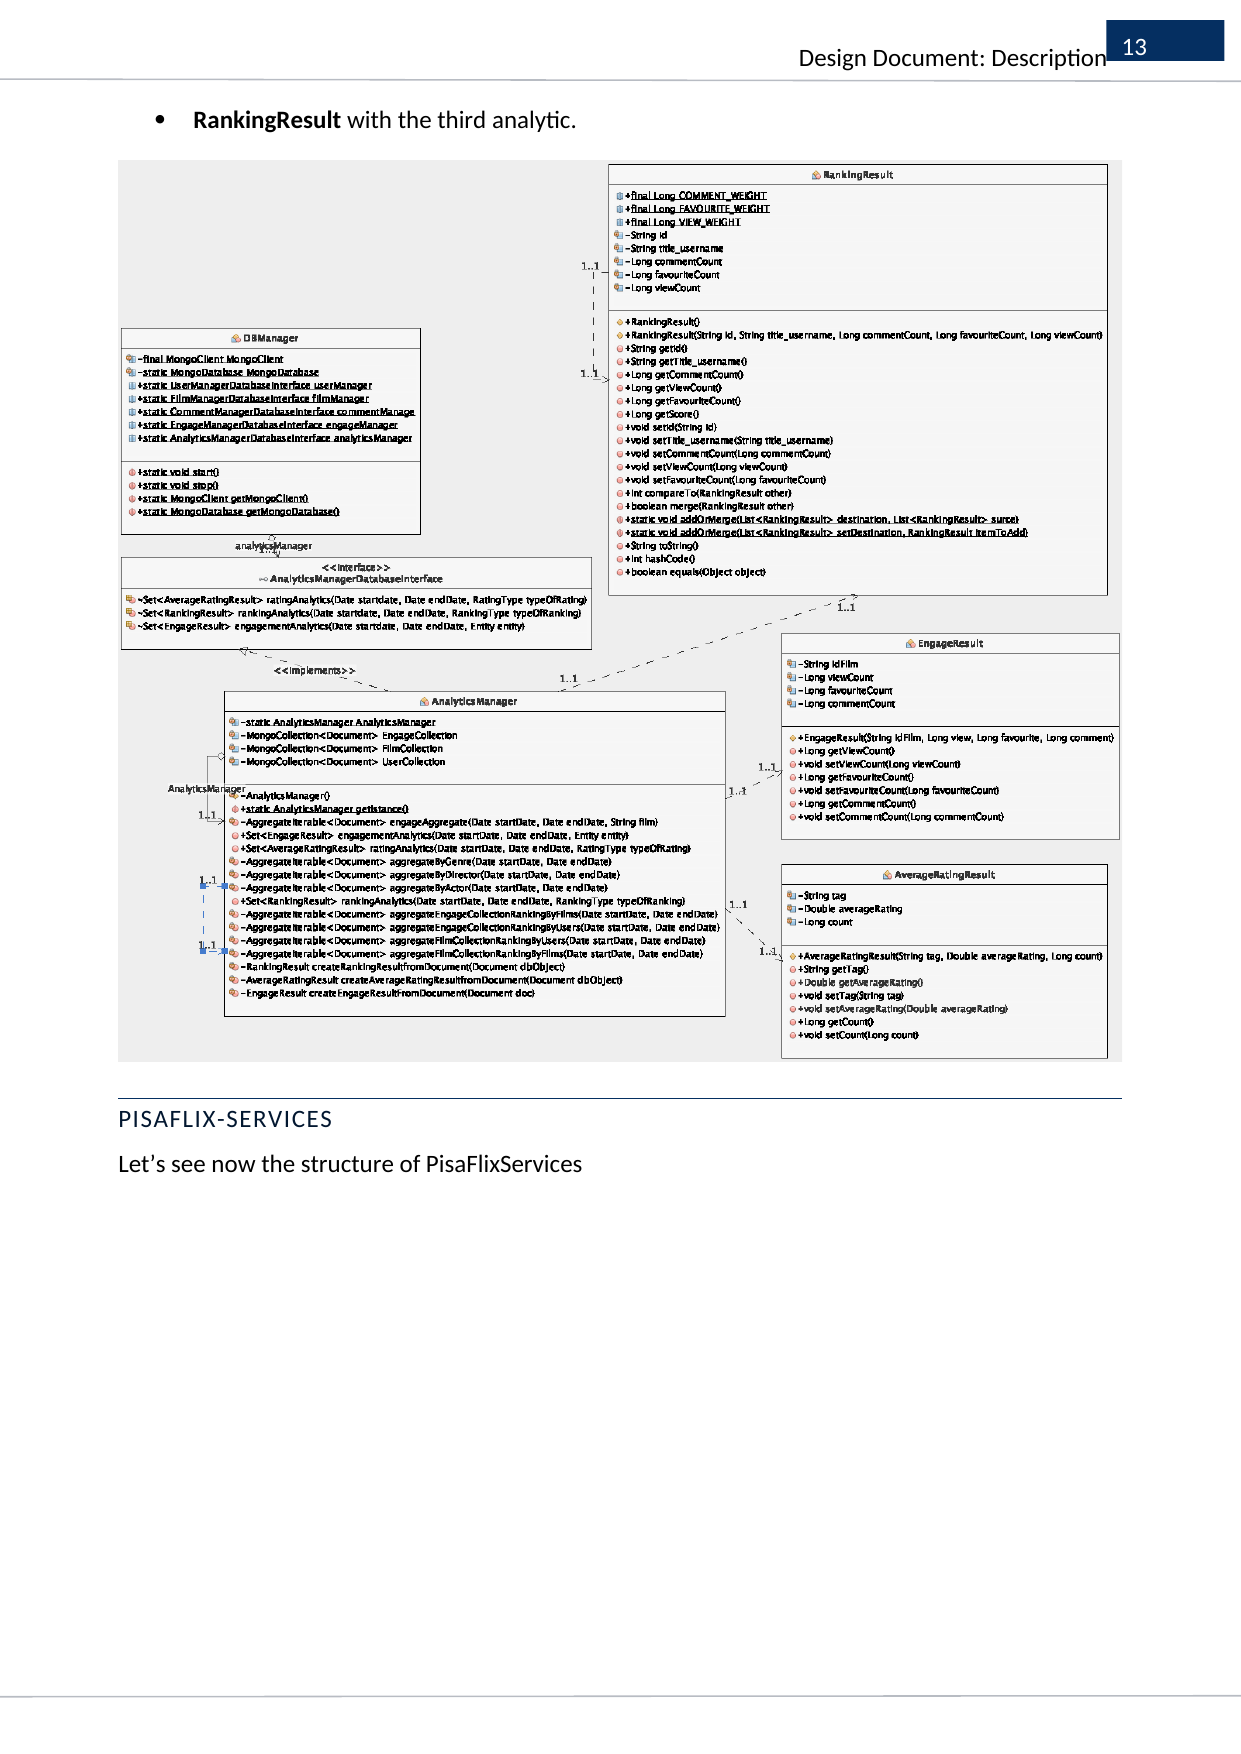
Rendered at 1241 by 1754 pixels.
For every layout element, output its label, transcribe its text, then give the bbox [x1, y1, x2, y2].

text Let’s see now the structure of PisaFlixServices [118, 1149, 1122, 1179]
subtitle PISAFLIX-Services [118, 1099, 1122, 1134]
list RankingResult with the third analytic. [156, 104, 1122, 135]
picture [118, 160, 1123, 1062]
